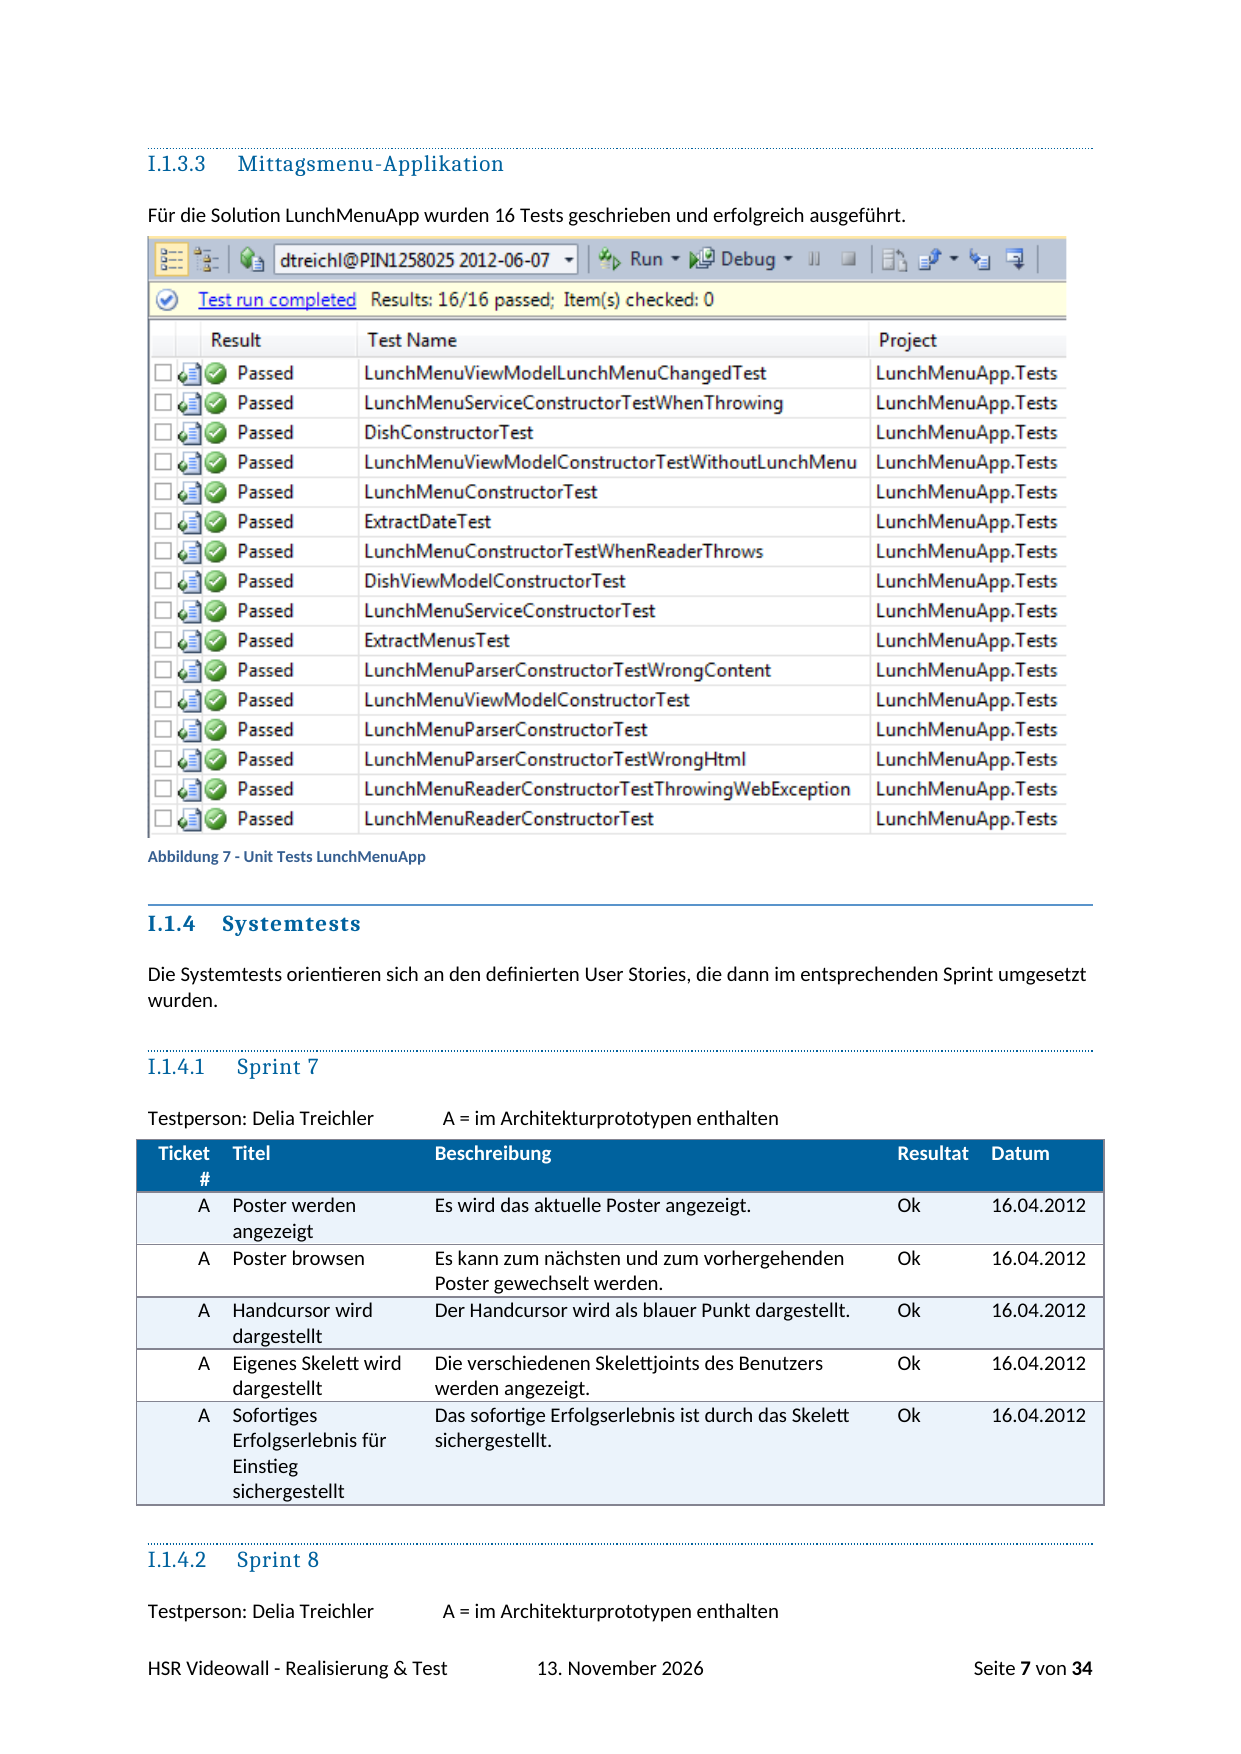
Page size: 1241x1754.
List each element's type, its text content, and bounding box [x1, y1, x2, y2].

table_cell Der Handcursor wird als blauer Punkt dargestellt. [423, 1298, 886, 1348]
table_header Beschreibung [423, 1140, 886, 1191]
table_cell 16.04.2012 [980, 1193, 1103, 1243]
table_cell Ok [886, 1193, 980, 1243]
table_cell Eigenes Skelett wird dargestellt [221, 1350, 423, 1401]
table_cell Ok [886, 1350, 980, 1401]
table_cell Poster werden angezeigt [221, 1193, 423, 1243]
table_header Ticket# [137, 1140, 221, 1191]
table_cell 16.04.2012 [980, 1402, 1103, 1504]
text Abbildung 7 - Unit Tests LunchMenuApp [148, 846, 1093, 867]
picture [147, 236, 1067, 838]
table_header Resultat [886, 1140, 980, 1191]
table_cell Ok [886, 1402, 980, 1504]
table_cell 16.04.2012 [980, 1245, 1103, 1296]
text Die Systemtests orientieren sich an den definierten User Stories, die dann im entsprechenden Sprint umgesetzt wurden. [148, 962, 1093, 1012]
table_cell A [137, 1193, 221, 1243]
subtitle Sprint 7 [148, 1050, 1093, 1080]
subtitle Mittagsmenu-Applikation [148, 148, 1093, 178]
subtitle Sprint 8 [148, 1543, 1093, 1573]
table_cell 16.04.2012 [980, 1350, 1103, 1401]
table_header Titel [221, 1140, 423, 1191]
subtitle Systemtests [148, 906, 1093, 937]
table_cell A [137, 1350, 221, 1401]
table_cell Es wird das aktuelle Poster angezeigt. [423, 1193, 886, 1243]
table_cell Poster browsen [221, 1245, 423, 1296]
table_cell A [137, 1402, 221, 1504]
table_cell A [137, 1245, 221, 1296]
table_cell Es kann zum nächsten und zum vorhergehenden Poster gewechselt werden. [423, 1245, 886, 1296]
table_cell Ok [886, 1245, 980, 1296]
text Testperson: Delia Treichler A = im Architekturprototypen enthalten [148, 1105, 1093, 1130]
table_cell 16.04.2012 [980, 1298, 1103, 1348]
table_cell Ok [886, 1298, 980, 1348]
table_header Datum [980, 1140, 1103, 1191]
table_cell A [137, 1298, 221, 1348]
text Testperson: Delia Treichler A = im Architekturprototypen enthalten [148, 1598, 1093, 1623]
text Für die Solution LunchMenuApp wurden 16 Tests geschrieben und erfolgreich ausgeführt. [148, 203, 1093, 228]
table_cell Das sofortige Erfolgserlebnis ist durch das Skelett sichergestellt. [423, 1402, 886, 1504]
table_cell Handcursor wird dargestellt [221, 1298, 423, 1348]
table_cell Sofortiges Erfolgserlebnis für Einstieg sichergestellt [221, 1402, 423, 1504]
table_cell Die verschiedenen Skelettjoints des Benutzers werden angezeigt. [423, 1350, 886, 1401]
